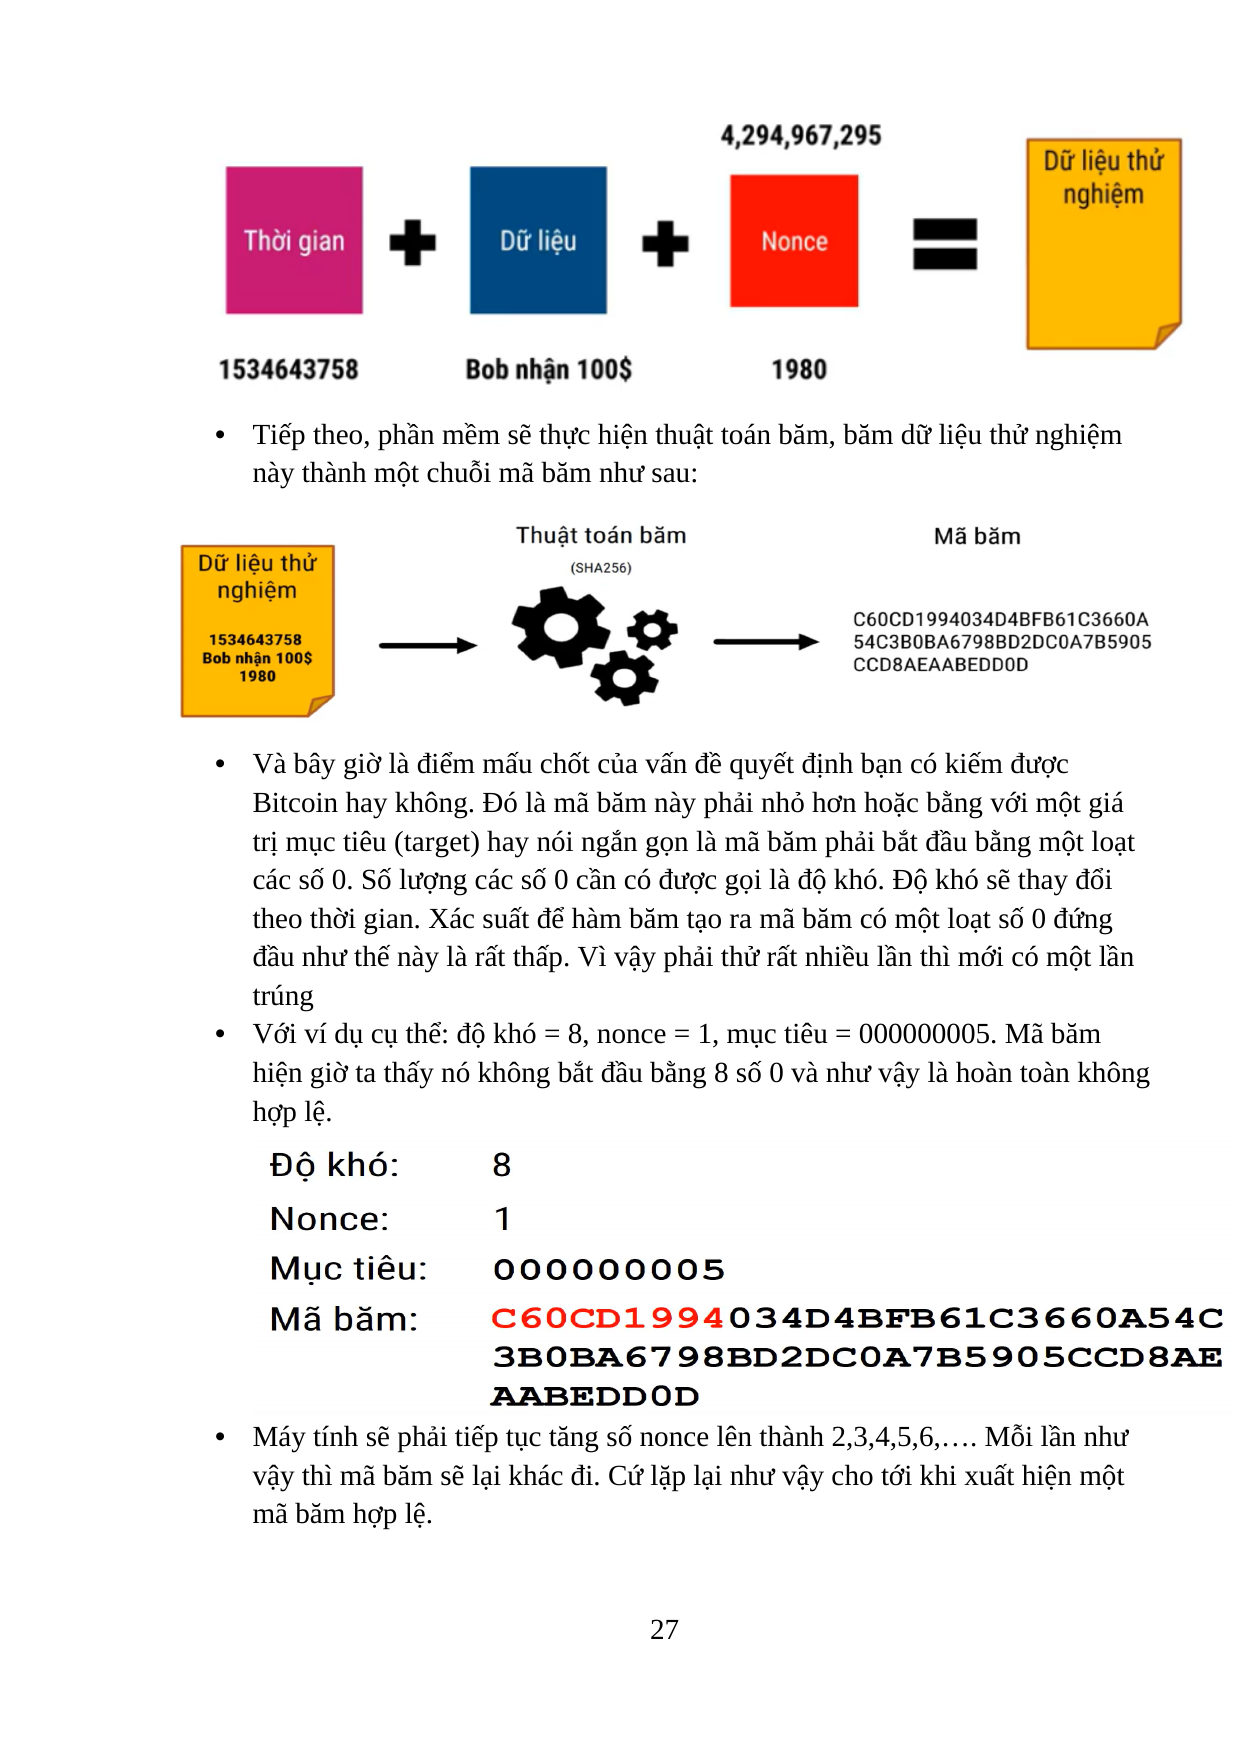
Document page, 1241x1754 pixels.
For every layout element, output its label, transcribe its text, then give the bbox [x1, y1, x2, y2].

list Máy tính sẽ phải tiếp tục tăng số nonce lên thành 2,3,4,5,6,…. Mỗi lần như vậy thì mã băm sẽ lại khác đi. Cứ lặp lại như vậy cho tới khi xuất hiện một mã băm hợp lệ. [215, 1419, 1152, 1530]
list Với ví dụ cụ thể: độ khó = 8, nonce = 1, mục tiêu = 000000005. Mã băm hiện giờ ta thấy nó không bắt đầu bằng 8 số 0 và như vậy là hoàn toàn không hợp lệ. [215, 1016, 1152, 1127]
list Tiếp theo, phần mềm sẽ thực hiện thuật toán băm, băm dữ liệu thử nghiệm này thành một chuỗi mã băm như sau: [215, 417, 1152, 489]
list Và bây giờ là điểm mấu chốt của vấn đề quyết định bạn có kiếm được Bitcoin hay không. Đó là mã băm này phải nhỏ hơn hoặc bằng với một giá trị mục tiêu (target) hay nói ngắn gọn là mã băm phải bắt đầu bằng một loạt các số 0. Số lượng các số 0 cần có được gọi là độ khó. Độ khó sẽ thay đổi theo thời gian. Xác suất để hàm băm tạo ra mã băm có một loạt số 0 đứng đầu như thế này là rất thấp. Vì vậy phải thử rất nhiều lần thì mới có một lần trúng [215, 747, 1152, 1011]
picture [177, 514, 1157, 721]
picture [214, 118, 1195, 391]
picture [252, 1132, 1232, 1415]
